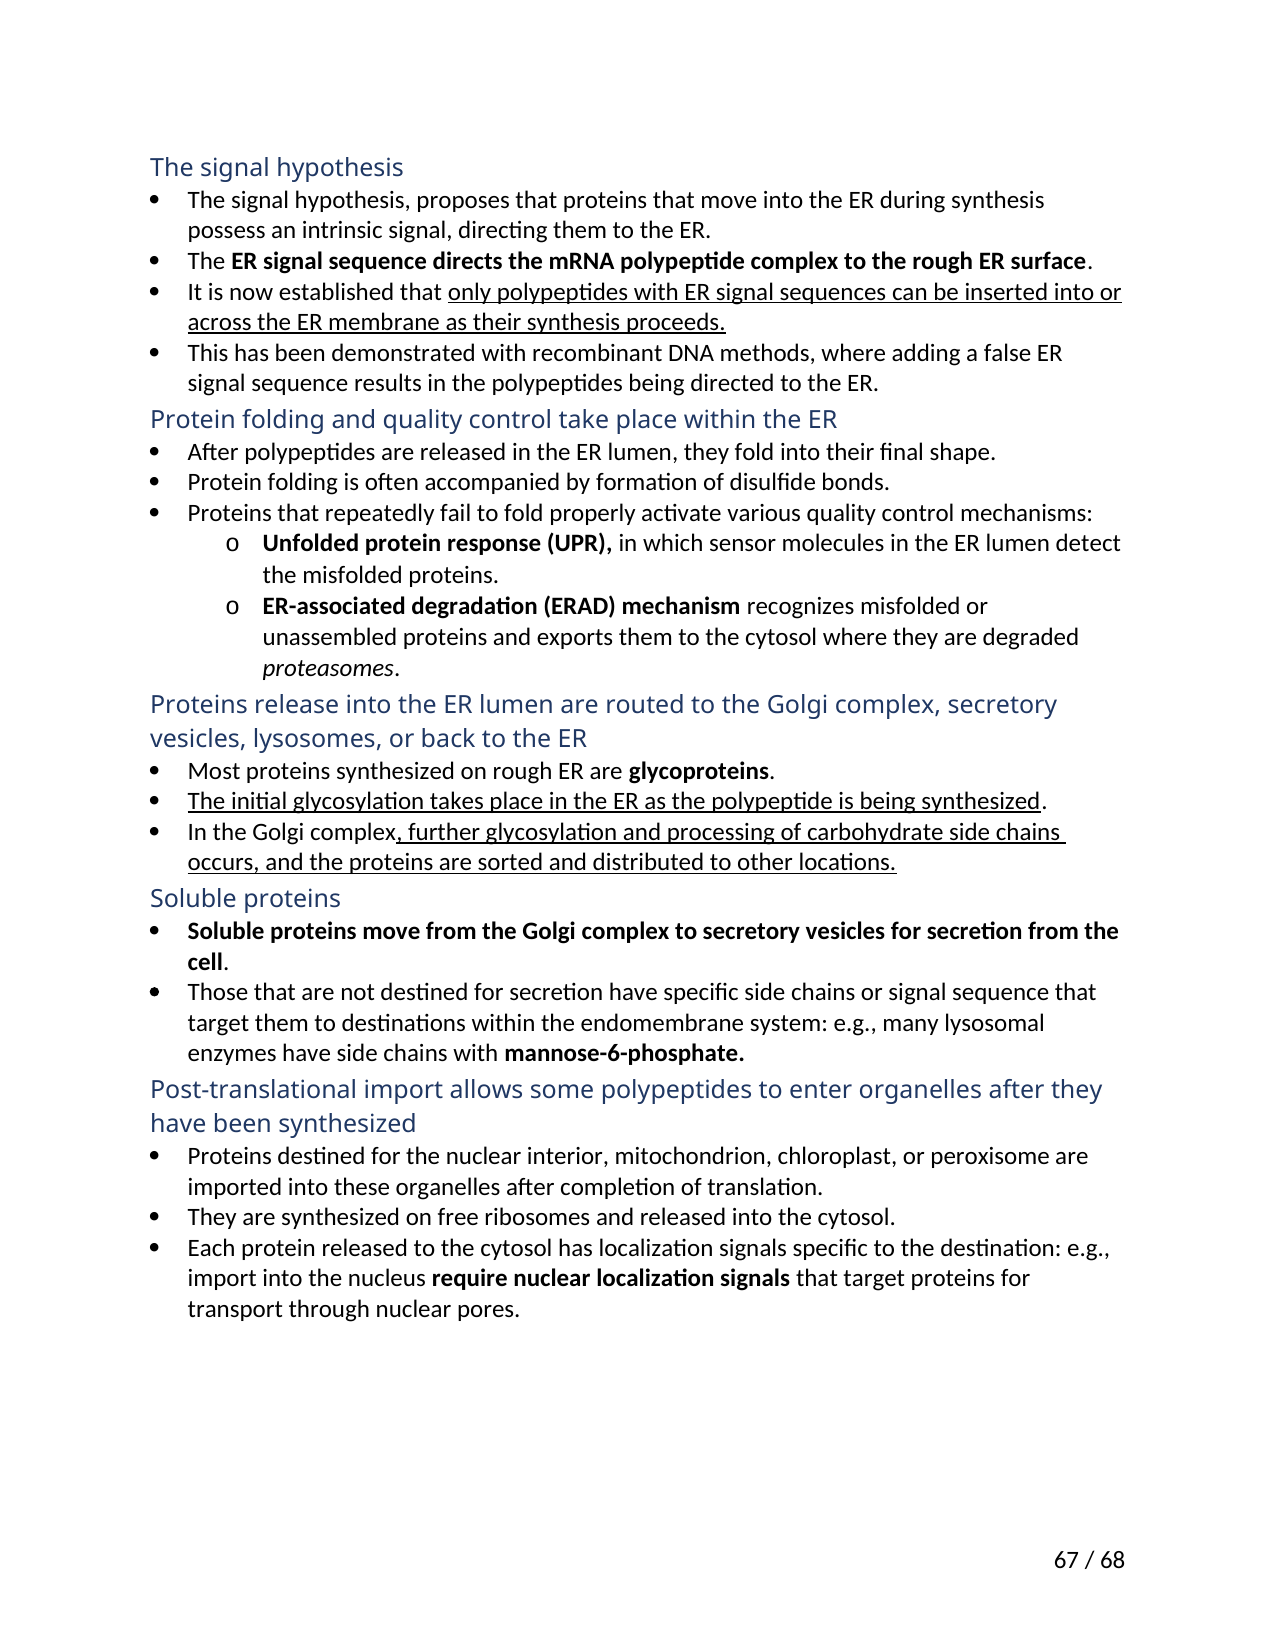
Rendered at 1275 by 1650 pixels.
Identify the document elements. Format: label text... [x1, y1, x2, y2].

list The signal hypothesis, proposes that proteins that move into the ER during synthesis possess an intrinsic signal, directing them to the ER. [150, 184, 1125, 245]
list ER-associated degradation (ERAD) mechanism recognizes misfolded or unassembled proteins and exports them to the cytosol where they are degraded proteasomes. [225, 590, 1125, 683]
list They are synthesized on free ribosomes and released into the cytosol. [150, 1201, 1125, 1232]
list After polypeptides are released in the ER lumen, they fold into their final shape. [150, 436, 1125, 466]
list Those that are not destined for secretion have specific side chains or signal sequence that target them to destinations within the endomembrane system: e.g., many lysosomal enzymes have side chains with mannose-6-phosphate. [150, 976, 1125, 1068]
subtitle Post-translational import allows some polypeptides to enter organelles after they have been synthesized [150, 1072, 1125, 1140]
list Proteins destined for the nuclear interior, mitochondrion, chloroplast, or peroxisome are imported into these organelles after completion of translation. [150, 1140, 1125, 1201]
list Most proteins synthesized on rough ER are glycoproteins. [150, 755, 1125, 785]
list Each protein released to the cytosol has localization signals specific to the destination: e.g., import into the nucleus require nuclear localization signals that target proteins for transport through nuclear pores. [150, 1232, 1125, 1323]
subtitle Proteins release into the ER lumen are routed to the Golgi complex, secretory vesicles, lysosomes, or back to the ER [150, 687, 1125, 755]
list In the Golgi complex, further glycosylation and processing of carbohydrate side chains occurs, and the proteins are sorted and distributed to other locations. [150, 816, 1125, 877]
subtitle The signal hypothesis [150, 150, 1125, 184]
list Soluble proteins move from the Golgi complex to secretory vesicles for secretion from the cell. [150, 915, 1125, 976]
subtitle Protein folding and quality control take place within the ER [150, 402, 1125, 436]
list Unfolded protein response (UPR), in which sensor molecules in the ER lumen detect the misfolded proteins. [225, 527, 1125, 590]
list The initial glycosylation takes place in the ER as the polypeptide is being synthesized. [150, 785, 1125, 816]
subtitle Soluble proteins [150, 881, 1125, 915]
list This has been demonstrated with recombinant DNA methods, where adding a false ER signal sequence results in the polypeptides being directed to the ER. [150, 337, 1125, 398]
list It is now established that only polypeptides with ER signal sequences can be inserted into or across the ER membrane as their synthesis proceeds. [150, 276, 1125, 337]
list Protein folding is often accompanied by formation of disulfide bonds. [150, 466, 1125, 497]
list The ER signal sequence directs the mRNA polypeptide complex to the rough ER surface. [150, 245, 1125, 276]
list Proteins that repeatedly fail to fold properly activate various quality control mechanisms: [150, 497, 1125, 527]
